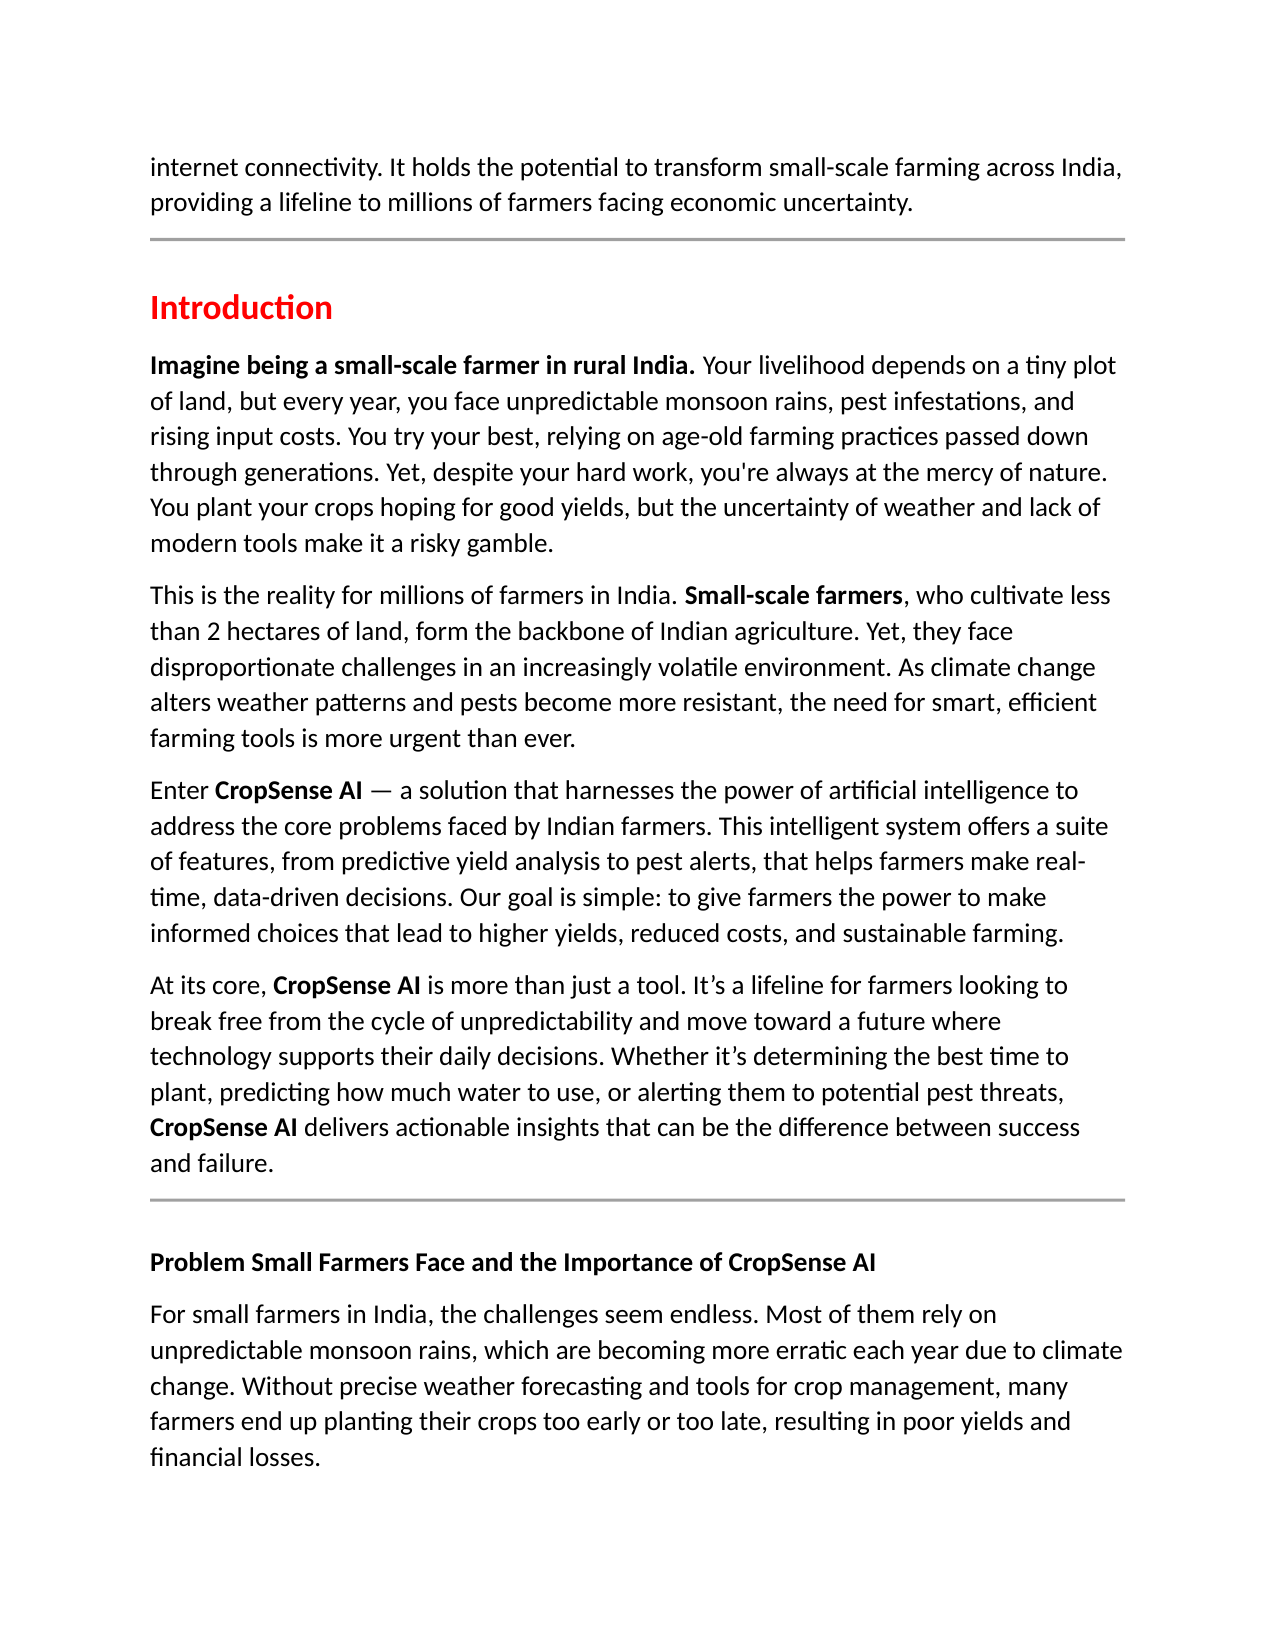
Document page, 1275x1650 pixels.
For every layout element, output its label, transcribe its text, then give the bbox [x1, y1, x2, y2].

text For small farmers in India, the challenges seem endless. Most of them rely on unpredictable monsoon rains, which are becoming more erratic each year due to climate change. Without precise weather forecasting and tools for crop management, many farmers end up planting their crops too early or too late, resulting in poor yields and financial losses. [150, 1298, 1125, 1473]
text This is the reality for millions of farmers in India. Small-scale farmers, who cultivate less than 2 hectares of land, form the backbone of Indian agriculture. Yet, they face disproportionate challenges in an increasingly volatile environment. As climate change alters weather patterns and pests become more resistant, the need for smart, efficient farming tools is more urgent than ever. [150, 578, 1125, 754]
text Introduction [150, 285, 1125, 328]
text Enter CropSense AI — a solution that harnesses the power of artificial intelligence to address the core problems faced by Indian farmers. This intelligent system offers a suite of features, from predictive yield analysis to pest alerts, that helps farmers make real-time, data-driven decisions. Our goal is simple: to give farmers the power to make informed choices that lead to higher yields, reduced costs, and sustainable farming. [150, 773, 1125, 949]
text Imagine being a small-scale farmer in rural India. Your livelihood depends on a tiny plot of land, but every year, you face unpredictable monsoon rains, pest infestations, and rising input costs. You try your best, relying on age-old farming practices passed down through generations. Yet, despite your hard work, you're always at the mercy of nature. You plant your crops hoping for good yields, but the uncertainty of weather and lack of modern tools make it a risky gamble. [150, 348, 1125, 559]
text At its core, CropSense AI is more than just a tool. It’s a lifeline for farmers looking to break free from the cycle of unpredictability and move toward a future where technology supports their daily decisions. Whether it’s determining the best time to plant, predicting how much water to use, or alerting them to potential pest threats, CropSense AI delivers actionable insights that can be the difference between success and failure. [150, 968, 1125, 1179]
text Problem Small Farmers Face and the Importance of CropSense AI [150, 1245, 1125, 1278]
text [150, 150, 1125, 219]
